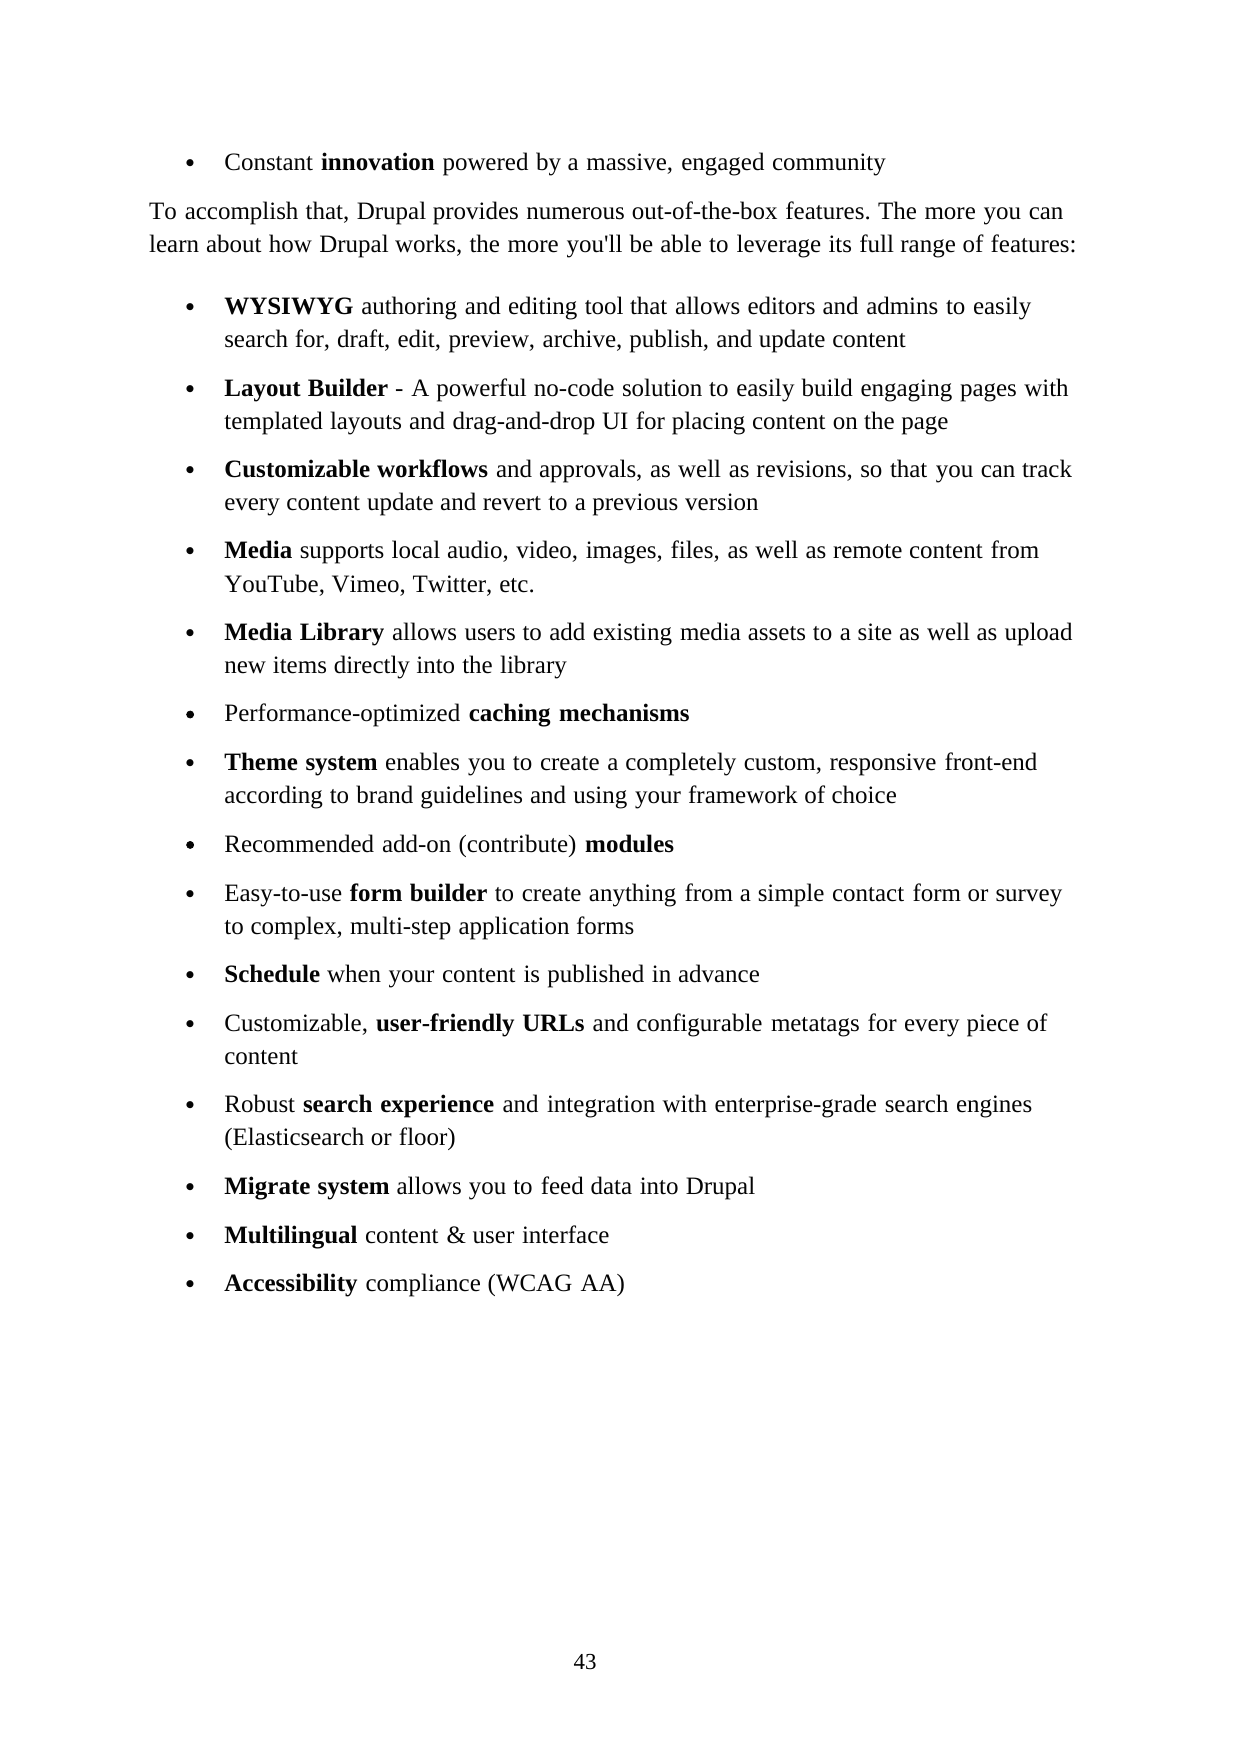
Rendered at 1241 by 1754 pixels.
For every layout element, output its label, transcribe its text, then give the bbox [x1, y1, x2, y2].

list Easy-to-use form builder to create anything from a simple contact form or survey to complex, multi-step application forms [186, 878, 1064, 940]
list Customizable, user-friendly URLs and configurable metatags for every piece of content [186, 1008, 1050, 1070]
text To accomplish that, Drupal provides numerous out-of-the-box features. The more you can learn about how Drupal works, the more you'll be able to leverage its full range of features: [149, 196, 1087, 257]
list Constant innovation powered by a massive, engaged community [186, 147, 1228, 176]
list Recommended add-on (contribute) modules [186, 829, 1228, 858]
list Performance-optimized caching mechanisms [186, 698, 1228, 727]
list Media supports local audio, video, images, files, as well as remote content from YouTube, Vimeo, Twitter, etc. [186, 536, 1042, 598]
list Migrate system allows you to feed data into Drupal [186, 1171, 1228, 1199]
list Schedule when your content is published in advance [186, 959, 1228, 988]
list Accessibility compliance (WCAG AA) [186, 1268, 1228, 1297]
list Theme system enables you to create a completely custom, responsive front-end according to brand guidelines and using your framework of choice [186, 747, 1040, 809]
list Layout Builder - A powerful no-code solution to easily build engaging pages with templated layouts and drag-and-drop UI for placing content on the page [186, 373, 1072, 435]
list Multilingual content & user interface [186, 1220, 1228, 1248]
list WYSIWYG authoring and editing tool that allows editors and admins to easily search for, draft, edit, preview, archive, publish, and update content [186, 291, 1033, 353]
list Media Library allows users to add existing media assets to a site as well as upload new items directly into the library [186, 617, 1076, 679]
list Customizable workflows and approvals, as well as revisions, so that you can track every content update and revert to a previous version [186, 454, 1074, 516]
list Robust search experience and integration with enterprise-grade search engines (Elasticsearch or floor) [186, 1089, 1035, 1151]
